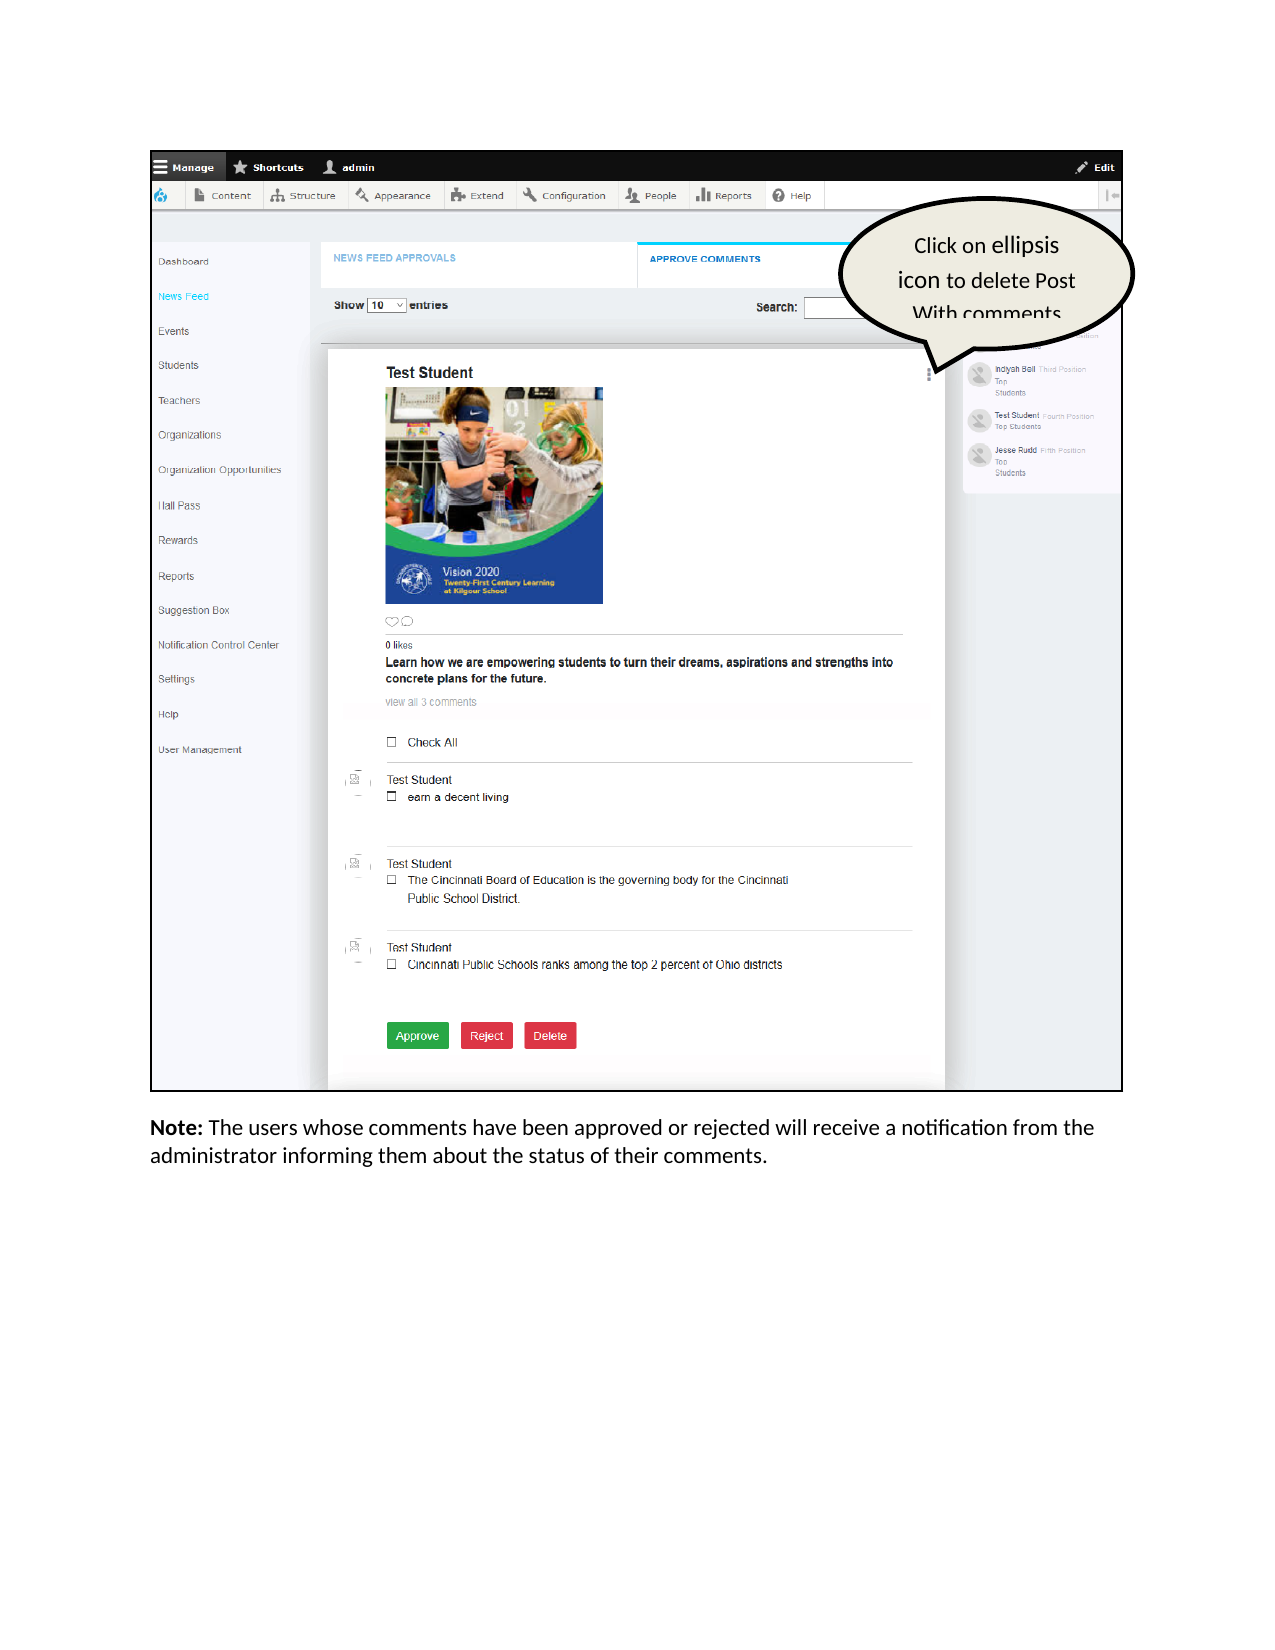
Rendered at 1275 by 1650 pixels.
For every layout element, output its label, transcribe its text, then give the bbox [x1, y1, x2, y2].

text Note: The users whose comments have been approved or rejected will receive a notification from the administrator informing them about the status of their comments. [150, 1113, 1125, 1169]
picture [152, 152, 1121, 1090]
